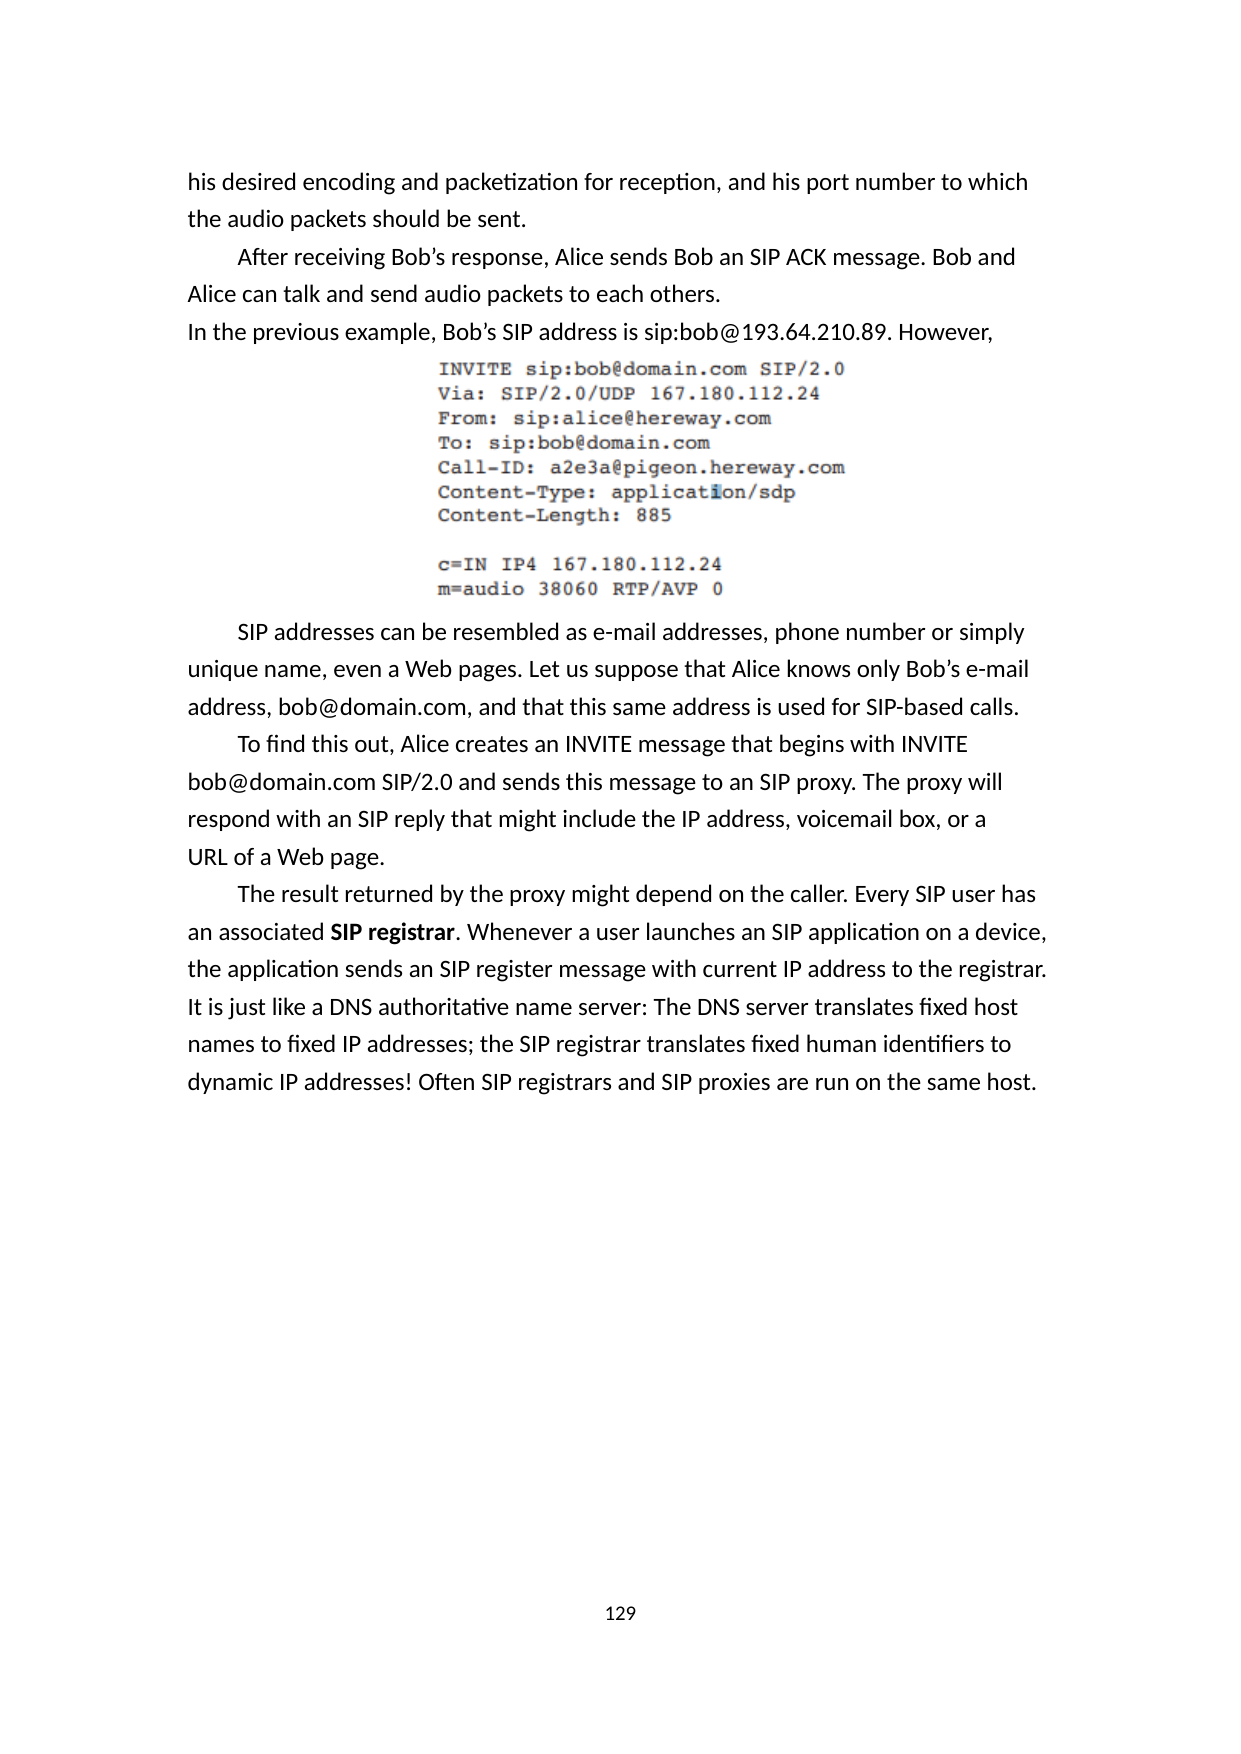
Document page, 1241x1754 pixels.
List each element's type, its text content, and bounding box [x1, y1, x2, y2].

text To find this out, Alice creates an INVITE message that begins with INVITE bob@domain.com SIP/2.0 and sends this message to an SIP proxy. The proxy will respond with an SIP reply that might include the IP address, voicemail box, or a [187, 725, 1053, 837]
text The result returned by the proxy might depend on the caller. Every SIP user has an associated SIP registrar. Whenever a user launches an SIP application on a device, the application sends an SIP register message with current IP address to the registrar. [187, 875, 1053, 987]
text address, bob@domain.com, and that this same address is used for SIP-based calls. [187, 687, 1053, 725]
text SIP addresses can be resembled as e-mail addresses, phone number or simply unique name, even a Web pages. Let us suppose that Alice knows only Bob’s e-mail [187, 612, 1053, 687]
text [187, 162, 1053, 237]
text URL of a Web page. [187, 837, 1053, 875]
text It is just like a DNS authoritative name server: The DNS server translates fixed host names to fixed IP addresses; the SIP registrar translates fixed human identifiers to dynamic IP addresses! Often SIP registrars and SIP proxies are run on the same host. [187, 987, 1053, 1100]
text After receiving Bob’s response, Alice sends Bob an SIP ACK message. Bob and Alice can talk and send audio packets to each others. [187, 237, 1053, 312]
picture [428, 350, 863, 609]
text In the previous example, Bob’s SIP address is sip:bob@193.64.210.89. However, [187, 312, 1053, 350]
